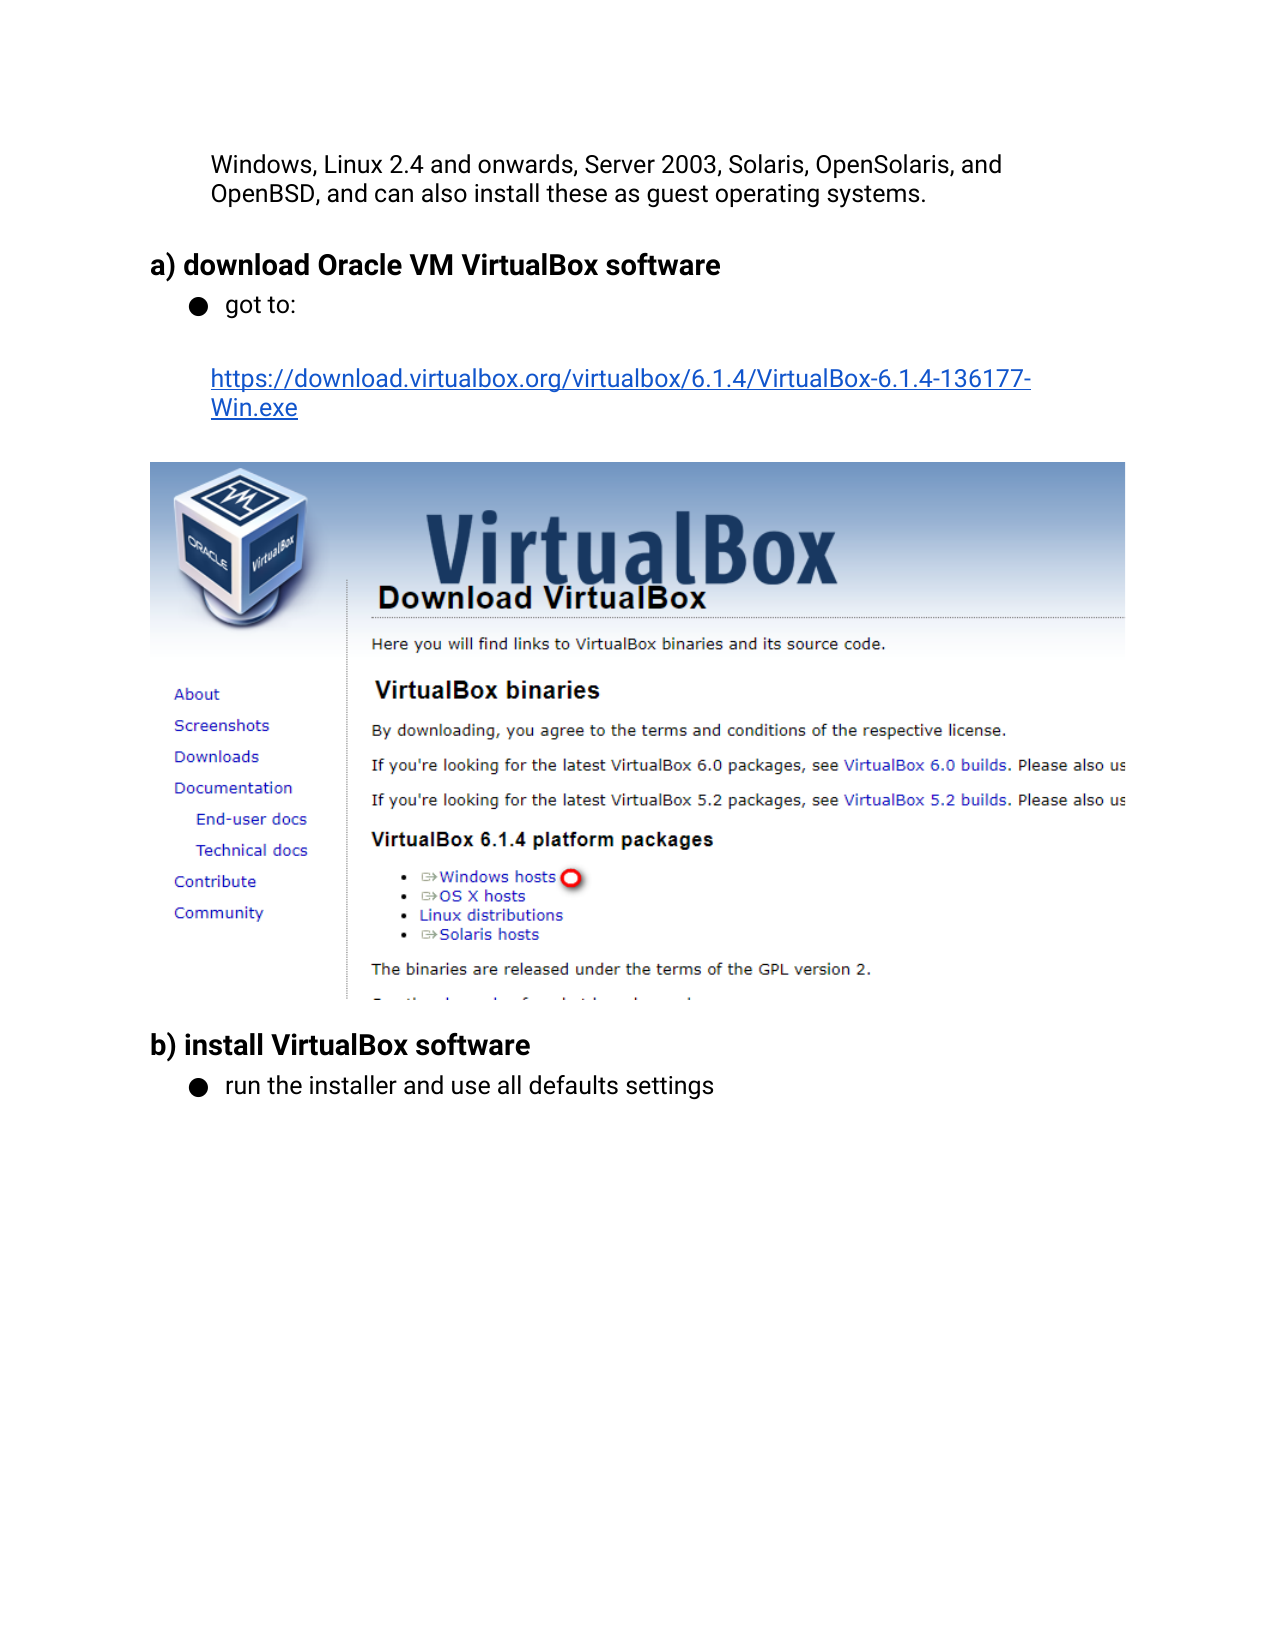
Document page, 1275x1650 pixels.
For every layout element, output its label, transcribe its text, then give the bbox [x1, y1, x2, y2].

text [210, 150, 1064, 208]
subtitle b) install VirtualBox software [150, 1029, 1125, 1063]
text https://download.virtualbox.org/virtualbox/6.1.4/VirtualBox-6.1.4-136177-Win.exe [210, 364, 1064, 422]
picture [150, 462, 1125, 1000]
subtitle a) download Oracle VM VirtualBox software [150, 248, 1125, 282]
list got to: [187, 291, 1125, 320]
list run the installer and use all defaults settings [187, 1071, 1125, 1100]
